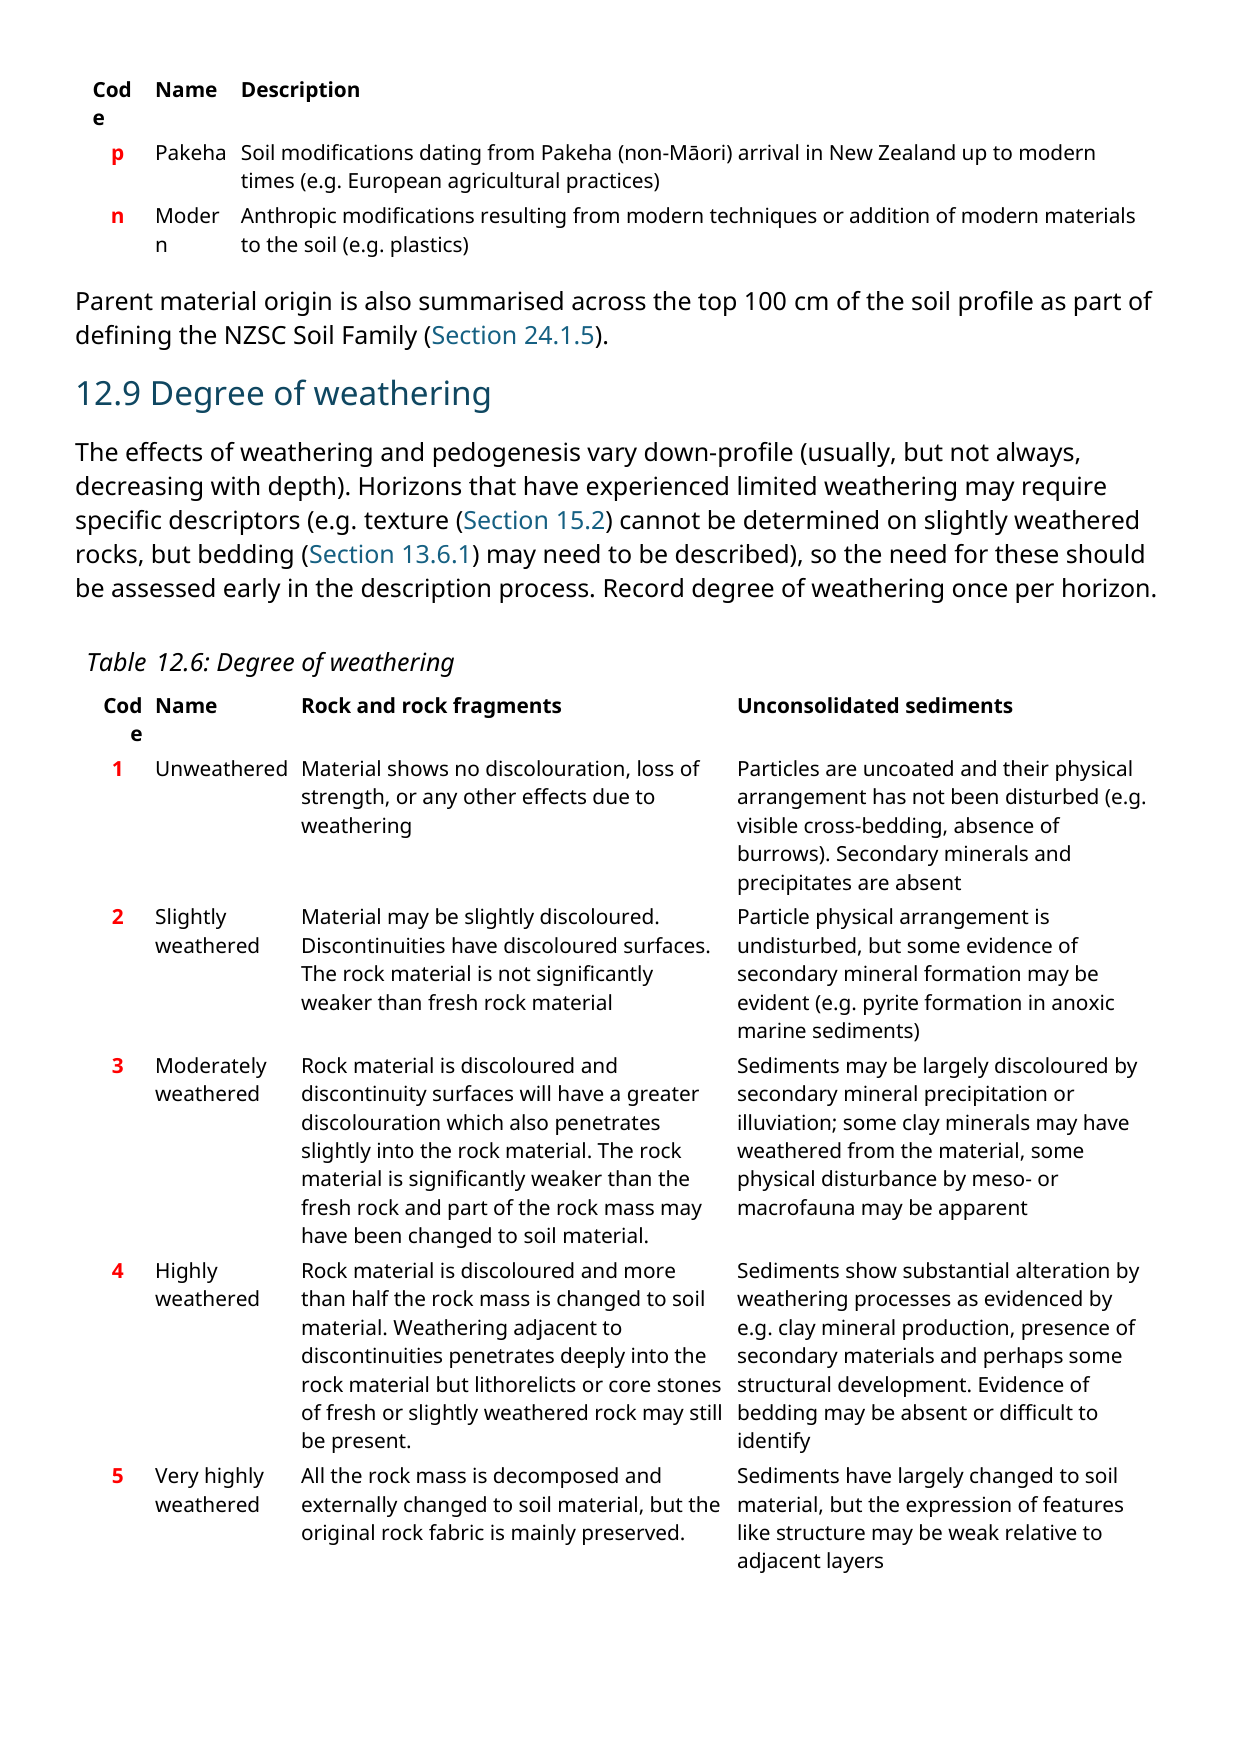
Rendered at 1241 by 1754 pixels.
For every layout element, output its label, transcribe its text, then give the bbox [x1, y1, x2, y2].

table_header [75, 623, 1165, 1581]
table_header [75, 75, 1165, 264]
text Parent material origin is also summarised across the top 100 cm of the soil profile as part of defining the NZSC Soil Family (Section 24.1.5). [75, 283, 1165, 351]
text The effects of weathering and pedogenesis vary down-profile (usually, but not always, decreasing with depth). Horizons that have experienced limited weathering may require specific descriptors (e.g. texture (Section 15.2) cannot be determined on slightly weathered rocks, but bedding (Section 13.6.1) may need to be described), so the need for these should be assessed early in the description process. Record degree of weathering once per horizon. [75, 434, 1165, 604]
subtitle 12.9 Degree of weathering [75, 370, 1165, 416]
